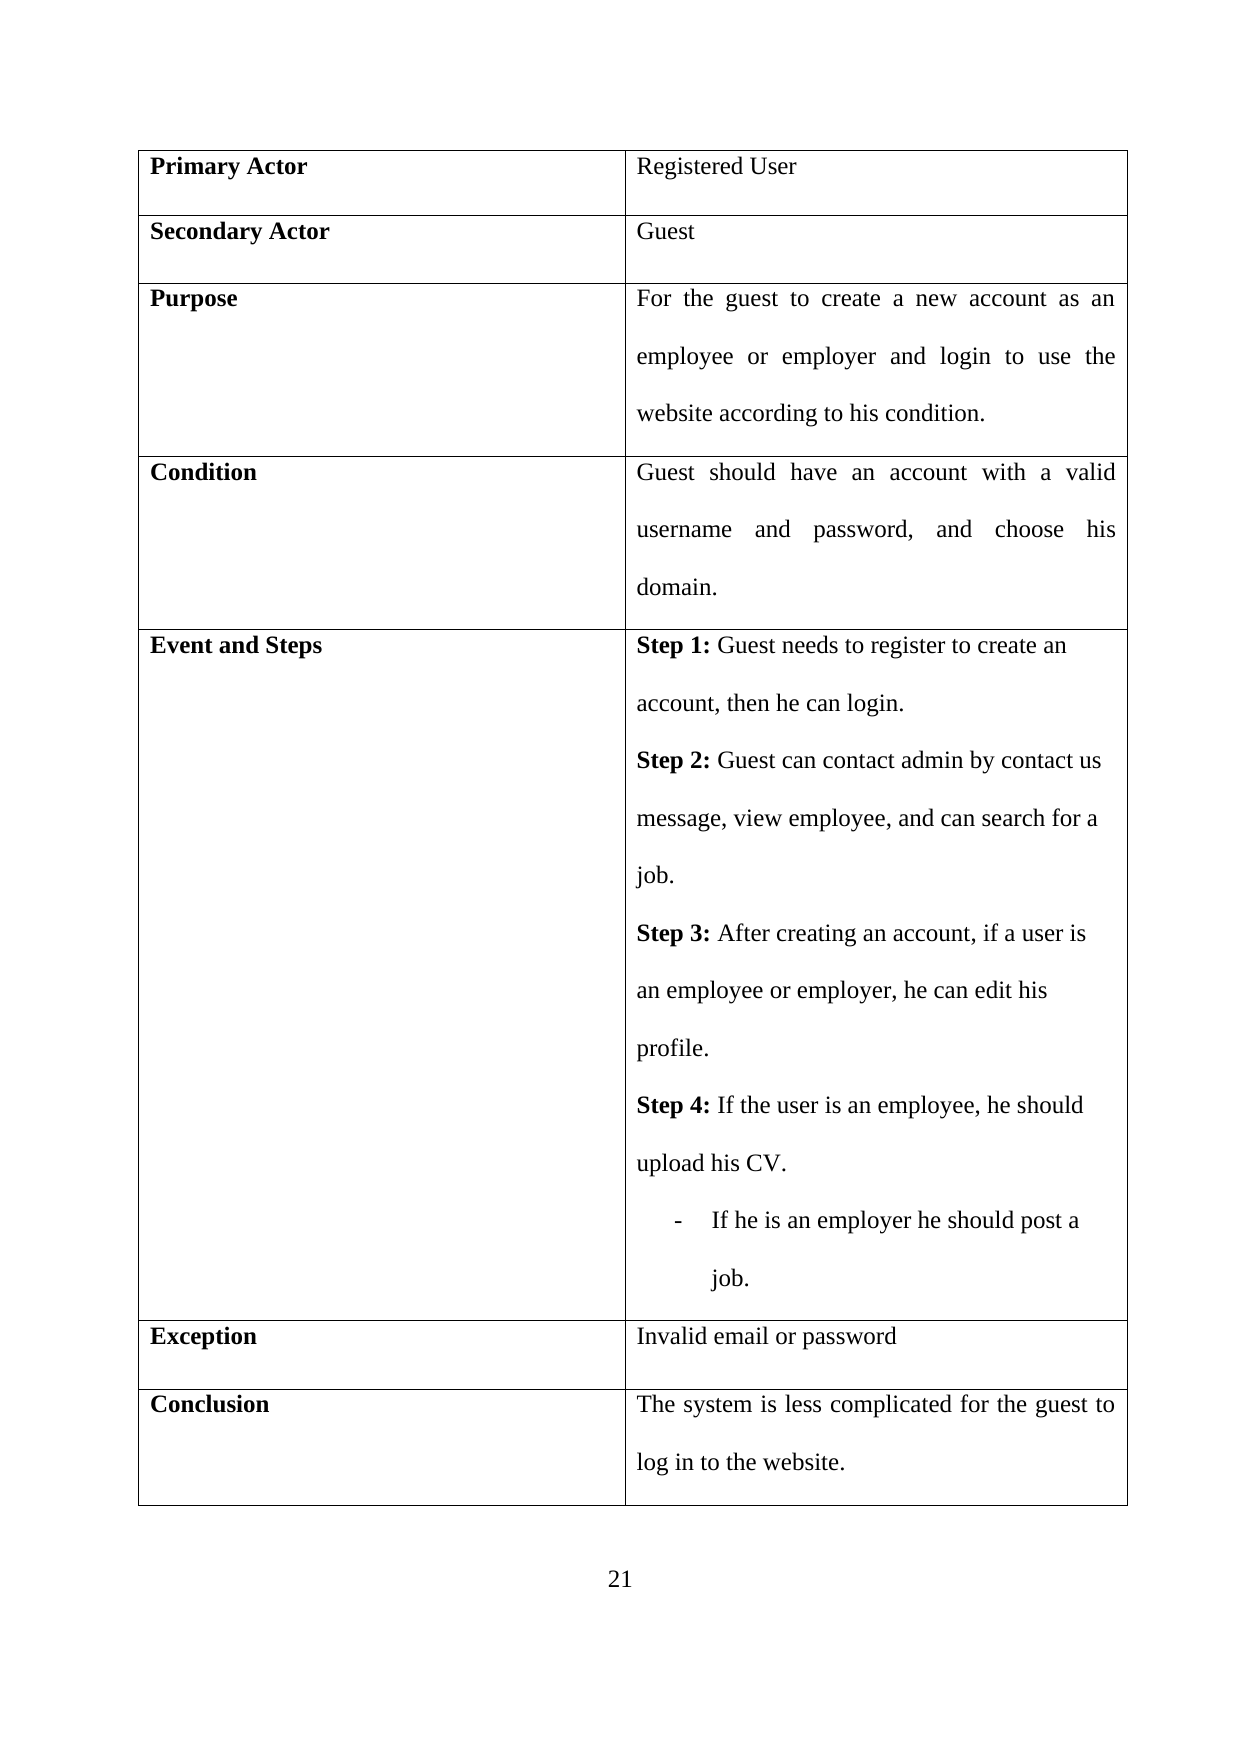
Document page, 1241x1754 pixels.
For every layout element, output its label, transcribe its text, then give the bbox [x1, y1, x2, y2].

table_cell Condition [139, 457, 625, 629]
table_cell Purpose [139, 284, 625, 456]
table_cell Conclusion [139, 1390, 625, 1504]
table_cell Guest [626, 216, 1127, 282]
table_cell Exception [139, 1321, 625, 1388]
table_cell Guest should have an account with a valid username and password, and choose his domain. [626, 457, 1127, 629]
table_cell Step 1: Guest needs to register to create an account, then he can login. Step 2: Guest can contact admin by contact us message, view employee, and can search for a job. Step 3: After creating an account, if a user is an employee or employer, he can edit his profile. Step 4: If the user is an employee, he should upload his CV. If he is an employer he should post a job. [626, 630, 1127, 1320]
table_cell For the guest to create a new account as an employee or employer and login to use the website according to his condition. [626, 284, 1127, 456]
table_cell The system is less complicated for the guest to log in to the website. [626, 1390, 1127, 1504]
table_cell Invalid email or password [626, 1321, 1127, 1388]
table_cell Primary Actor [139, 151, 625, 215]
table_cell Secondary Actor [139, 216, 625, 282]
table_cell Event and Steps [139, 630, 625, 1320]
table_cell Registered User [626, 151, 1127, 215]
